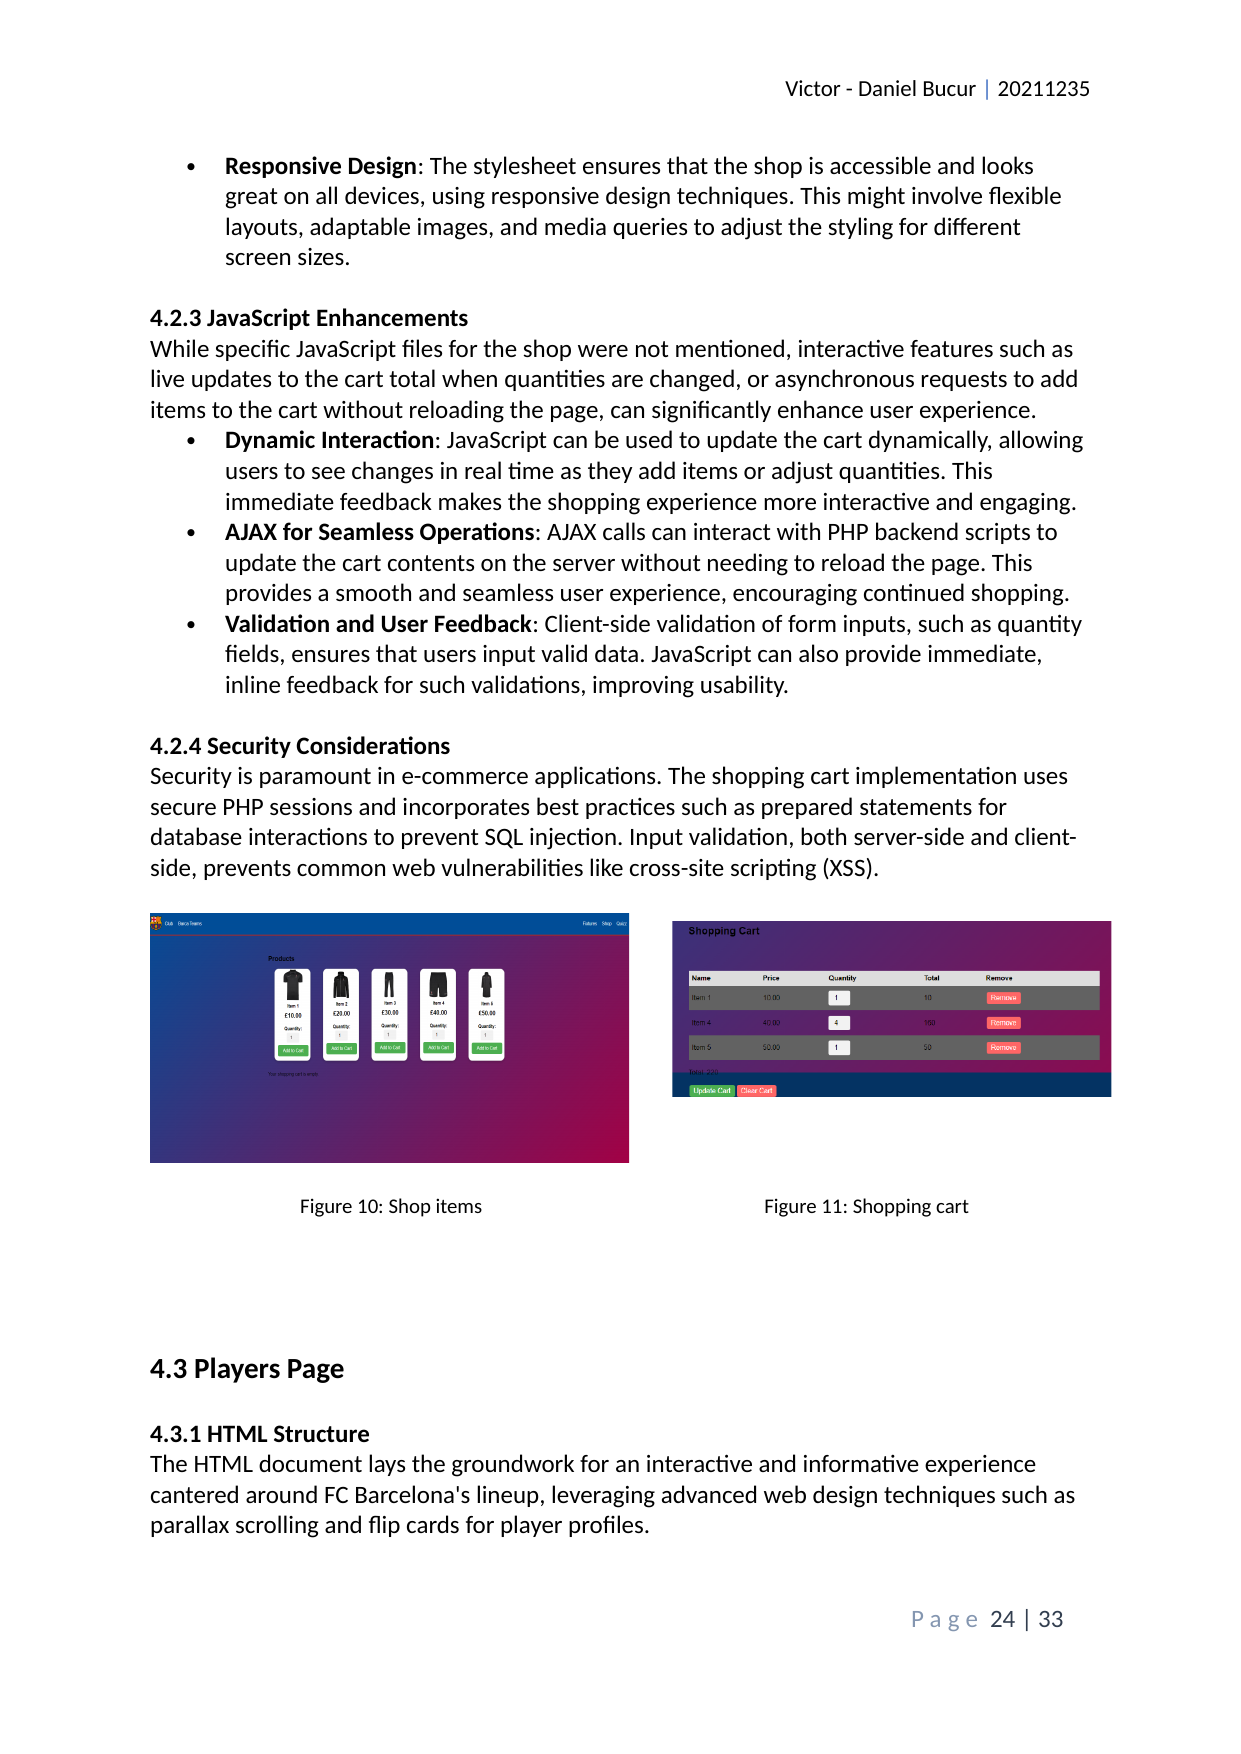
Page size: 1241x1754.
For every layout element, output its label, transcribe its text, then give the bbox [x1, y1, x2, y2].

list Responsive Design: The stylesheet ensures that the shop is accessible and looks great on all devices, using responsive design techniques. This might involve flexible layouts, adaptable images, and media queries to adjust the styling for different screen sizes. [187, 150, 1090, 272]
text Figure 10: Shop items Figure 11: Shopping cart [225, 1193, 1090, 1218]
text Security is paramount in e-commerce applications. The shopping cart implementation uses secure PHP sessions and incorporates best practices such as prepared statements for database interactions to prevent SQL injection. Input validation, both server-side and client-side, prevents common web vulnerabilities like cross-site scripting (XSS). [150, 760, 1090, 882]
text 4.3.1 HTML Structure [150, 1418, 1090, 1448]
list Dynamic Interaction: JavaScript can be used to update the cart dynamically, allowing users to see changes in real time as they add items or adjust quantities. This immediate feedback makes the shopping experience more interactive and engaging. [187, 425, 1090, 516]
list Validation and User Feedback: Client-side validation of form inputs, such as quantity fields, ensures that users input valid data. JavaScript can also provide immediate, inline feedback for such validations, improving usability. [187, 608, 1090, 699]
picture [670, 921, 1112, 1096]
subtitle 4.3 Players Page [150, 1350, 1090, 1385]
picture [150, 913, 630, 1163]
text 4.2.3 JavaScript Enhancements [150, 303, 1090, 333]
text 4.2.4 Security Considerations [150, 730, 1090, 760]
text The HTML document lays the groundwork for an interactive and informative experience cantered around FC Barcelona's lineup, leveraging advanced web design techniques such as parallax scrolling and flip cards for player profiles. [150, 1448, 1090, 1540]
list AJAX for Seamless Operations: AJAX calls can interact with PHP backend scripts to update the cart contents on the server without needing to reload the page. This provides a smooth and seamless user experience, encouraging continued shopping. [187, 516, 1090, 608]
text While specific JavaScript files for the shop were not mentioned, interactive features such as live updates to the cart total when quantities are changed, or asynchronous requests to add items to the cart without reloading the page, can significantly enhance user experience. [150, 333, 1090, 425]
